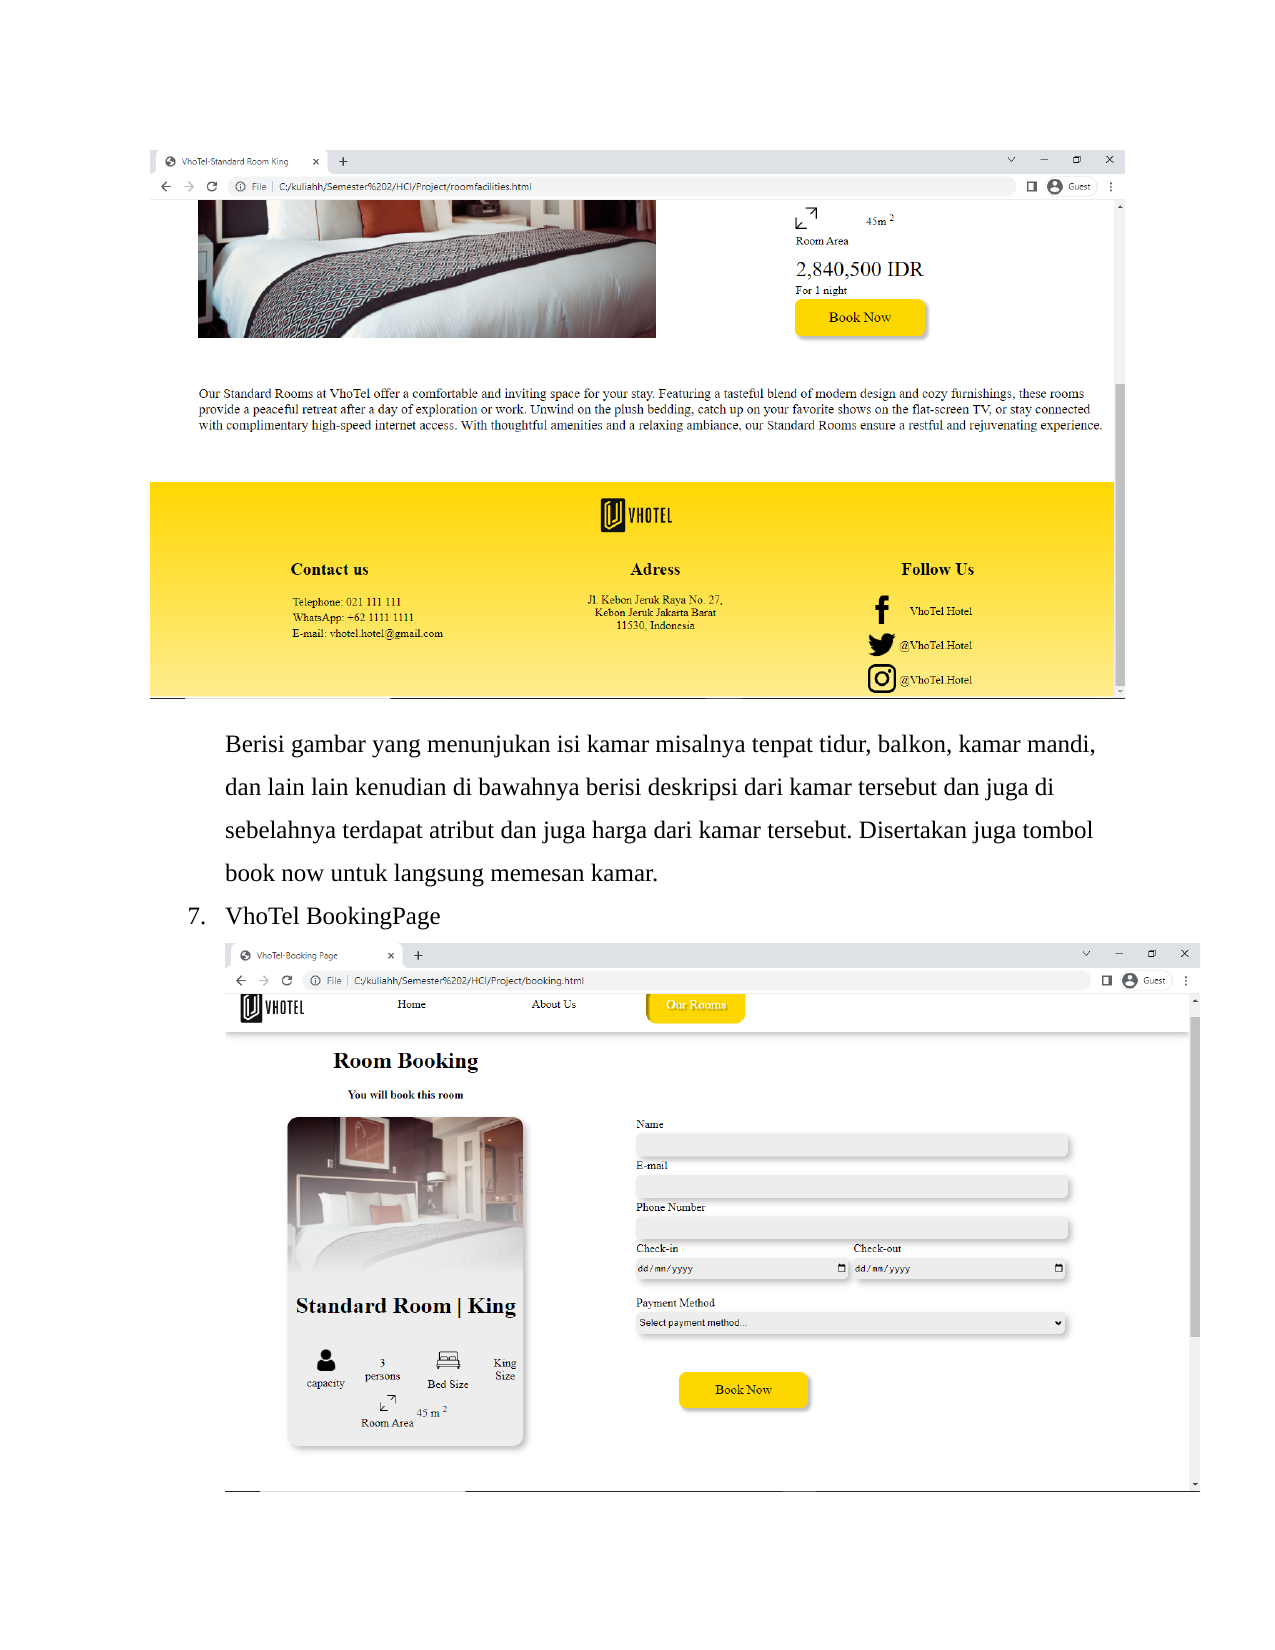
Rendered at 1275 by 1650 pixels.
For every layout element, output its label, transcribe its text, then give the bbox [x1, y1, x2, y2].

list Berisi gambar yang menunjukan isi kamar misalnya tenpat tidur, balkon, kamar mandi, dan lain lain kenudian di bawahnya berisi deskripsi dari kamar tersebut dan juga di sebelahnya terdapat atribut dan juga harga dari kamar tersebut. Disertakan juga tombol book now untuk langsung memesan kamar. [225, 729, 1125, 887]
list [187, 901, 1125, 1492]
picture [150, 150, 1125, 699]
picture [225, 943, 1200, 1492]
